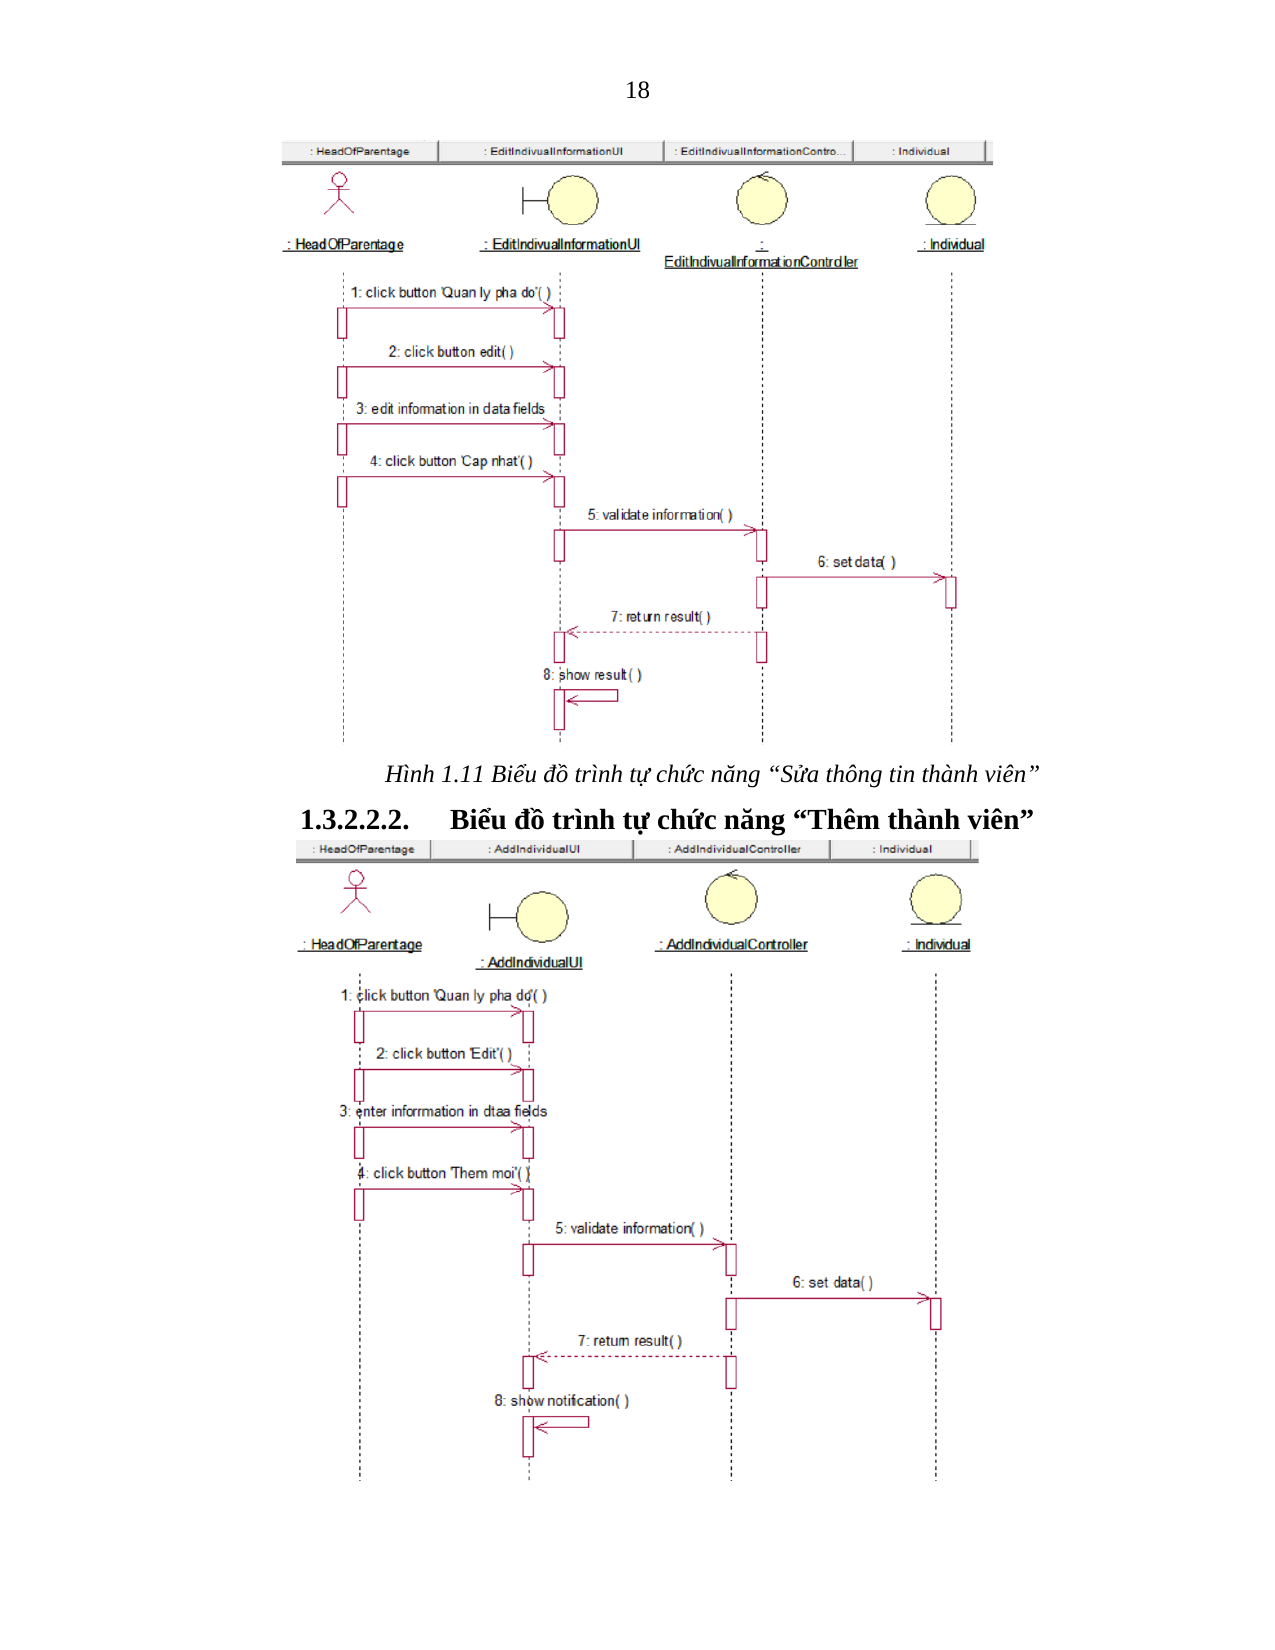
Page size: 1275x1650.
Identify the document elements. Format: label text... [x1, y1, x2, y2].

picture [281, 140, 994, 745]
text Hình 1.11 Biểu đồ trình tự chức năng “Sửa thông tin thành viên” [300, 759, 1125, 787]
list Biểu đồ trình tự chức năng “Thêm thành viên” [300, 802, 1125, 835]
picture [296, 840, 979, 1481]
